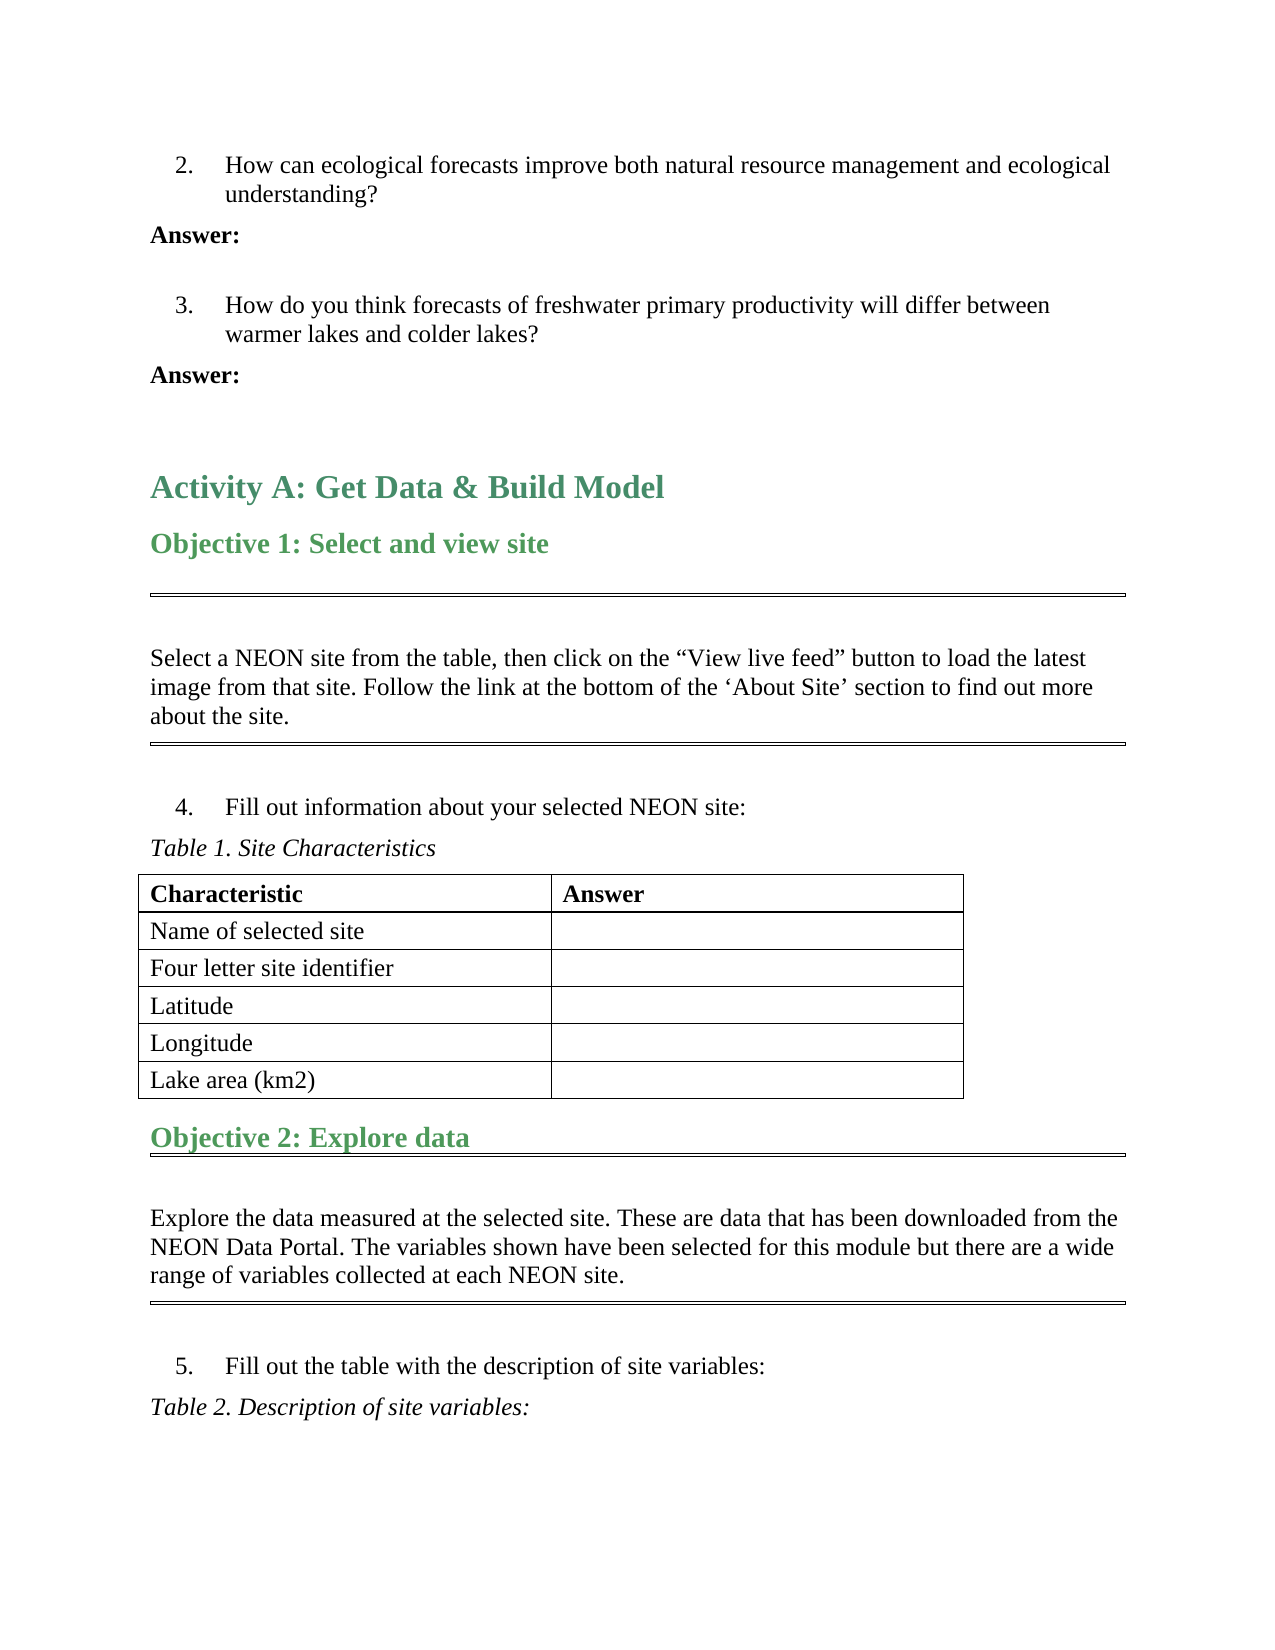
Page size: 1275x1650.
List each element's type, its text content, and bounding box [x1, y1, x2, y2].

text Table 1. Site Characteristics [150, 833, 1125, 862]
table_cell [552, 1062, 963, 1098]
list How do you think forecasts of freshwater primary productivity will differ between warmer lakes and colder lakes? [175, 290, 1125, 347]
text Explore the data measured at the selected site. These are data that has been downloaded from the NEON Data Portal. The variables shown have been selected for this module but there are a wide range of variables collected at each NEON site. [150, 1203, 1125, 1289]
table_cell Latitude [139, 987, 551, 1023]
table_cell [552, 913, 963, 949]
list Fill out information about your selected NEON site: [175, 792, 1125, 820]
list How can ecological forecasts improve both natural resource management and ecological understanding? [175, 150, 1125, 207]
table_cell Name of selected site [139, 913, 551, 949]
text Table 2. Description of site variables: [150, 1392, 1125, 1421]
table_header Answer [552, 875, 963, 911]
text Answer: [150, 220, 1125, 277]
list Fill out the table with the description of site variables: [175, 1351, 1125, 1380]
text Select a NEON site from the table, then click on the “View live feed” button to load the latest image from that site. Follow the link at the bottom of the ‘About Site’ section to find out more about the site. [150, 643, 1125, 729]
table_cell [552, 950, 963, 986]
subtitle Objective 1: Select and view site [150, 527, 1125, 593]
table_header Characteristic [139, 875, 551, 911]
table_cell [552, 987, 963, 1023]
table_cell Four letter site identifier [139, 950, 551, 986]
subtitle Activity A: Get Data & Build Model [150, 467, 1125, 506]
subtitle Objective 2: Explore data [150, 1120, 1125, 1153]
table_cell Longitude [139, 1024, 551, 1061]
text Answer: [150, 360, 1125, 417]
table_cell [552, 1024, 963, 1061]
table_cell Lake area (km2) [139, 1062, 551, 1098]
